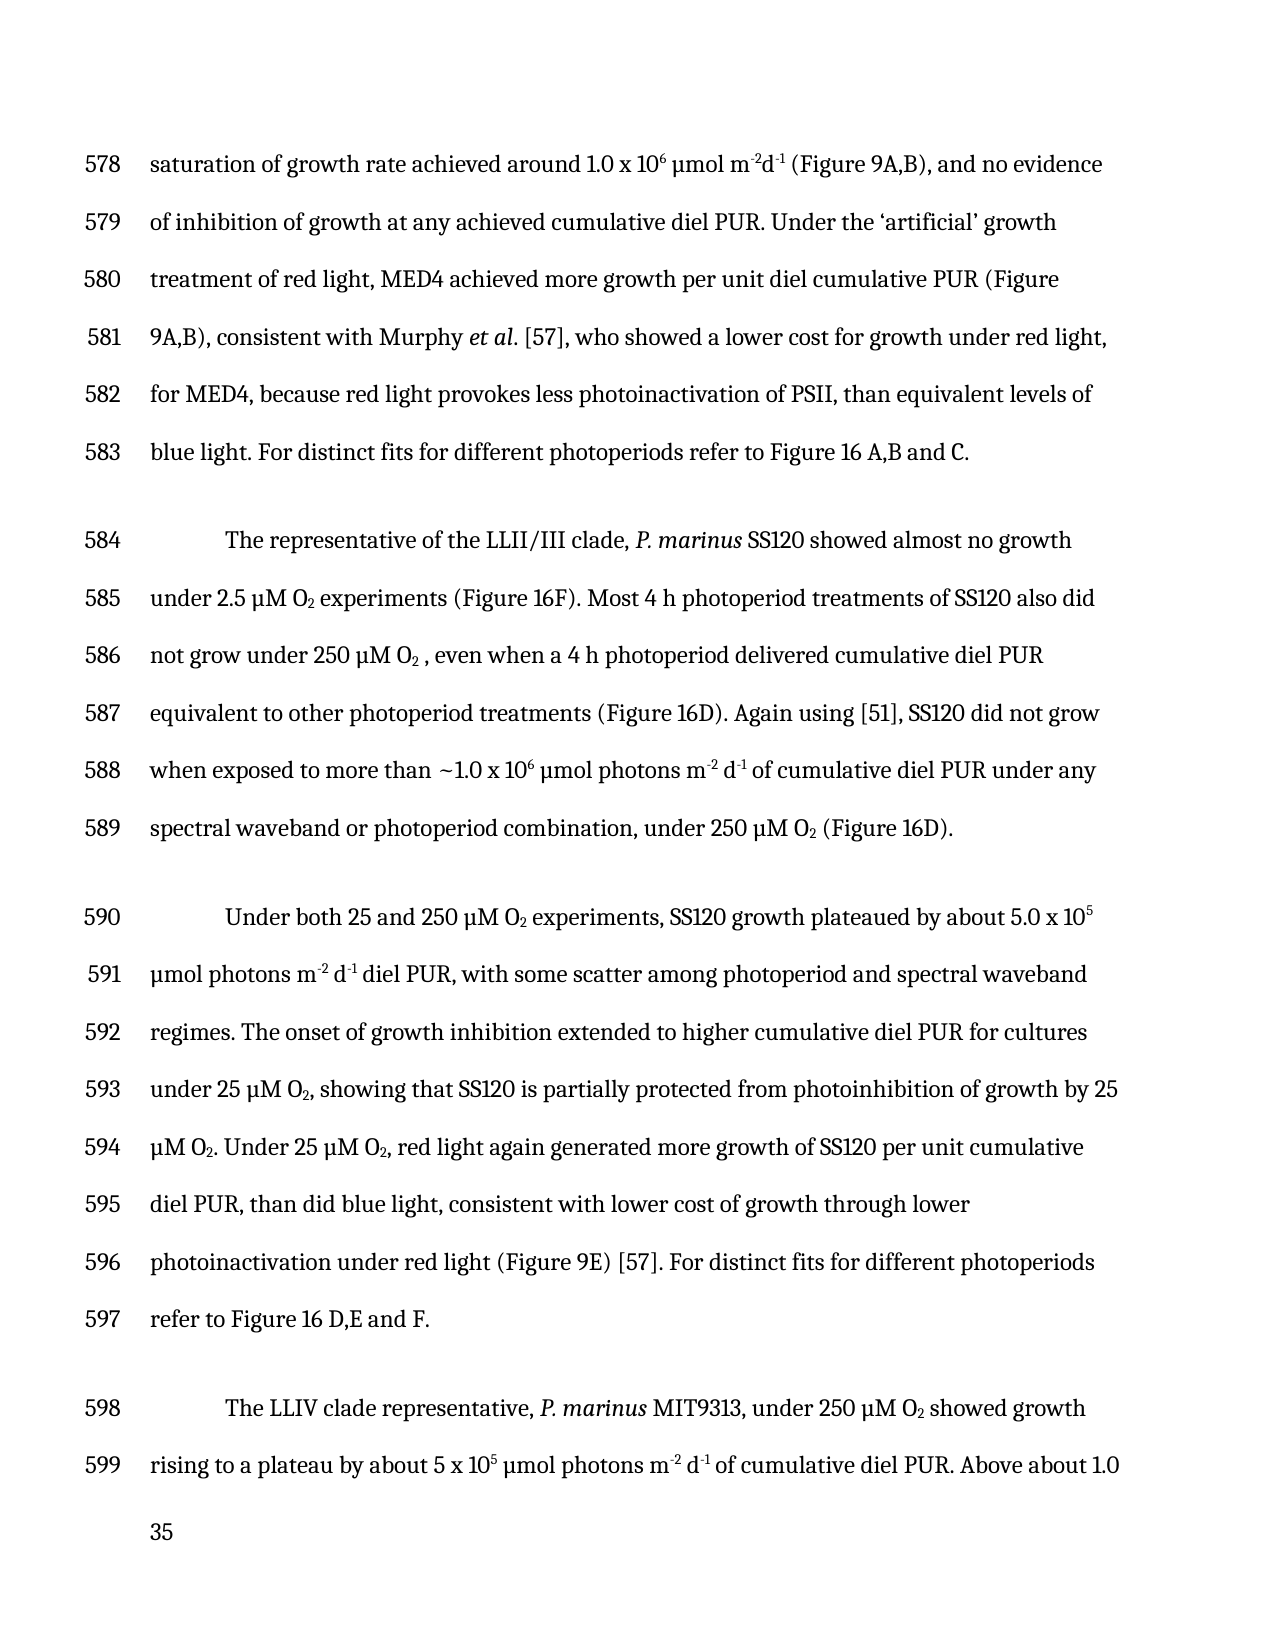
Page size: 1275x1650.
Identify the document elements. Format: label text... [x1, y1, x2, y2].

text The representative of the LLII/III clade, P. marinus SS120 showed almost no growth under 2.5 µM O2 experiments (Figure 16F). Most 4 h photoperiod treatments of SS120 also did not grow under 250 µM O2 , even when a 4 h photoperiod delivered cumulative diel PUR equivalent to other photoperiod treatments (Figure 16D). Again using [51], SS120 did not grow when exposed to more than ~1.0 x 106 µmol photons m-2 d-1 of cumulative diel PUR under any spectral waveband or photoperiod combination, under 250 µM O2 (Figure 16D). [150, 526, 1125, 842]
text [150, 1394, 1125, 1480]
text Under both 25 and 250 µM O2 experiments, SS120 growth plateaued by about 5.0 x 105 µmol photons m-2 d-1 diel PUR, with some scatter among photoperiod and spectral waveband regimes. The onset of growth inhibition extended to higher cumulative diel PUR for cultures under 25 µM O2, showing that SS120 is partially protected from photoinhibition of growth by 25 µM O2. Under 25 µM O2, red light again generated more growth of SS120 per unit cumulative diel PUR, than did blue light, consistent with lower cost of growth through lower photoinactivation under red light (Figure 9E) [57]. For distinct fits for different photoperiods refer to Figure 16 D,E and F. [150, 902, 1125, 1334]
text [150, 150, 1125, 466]
